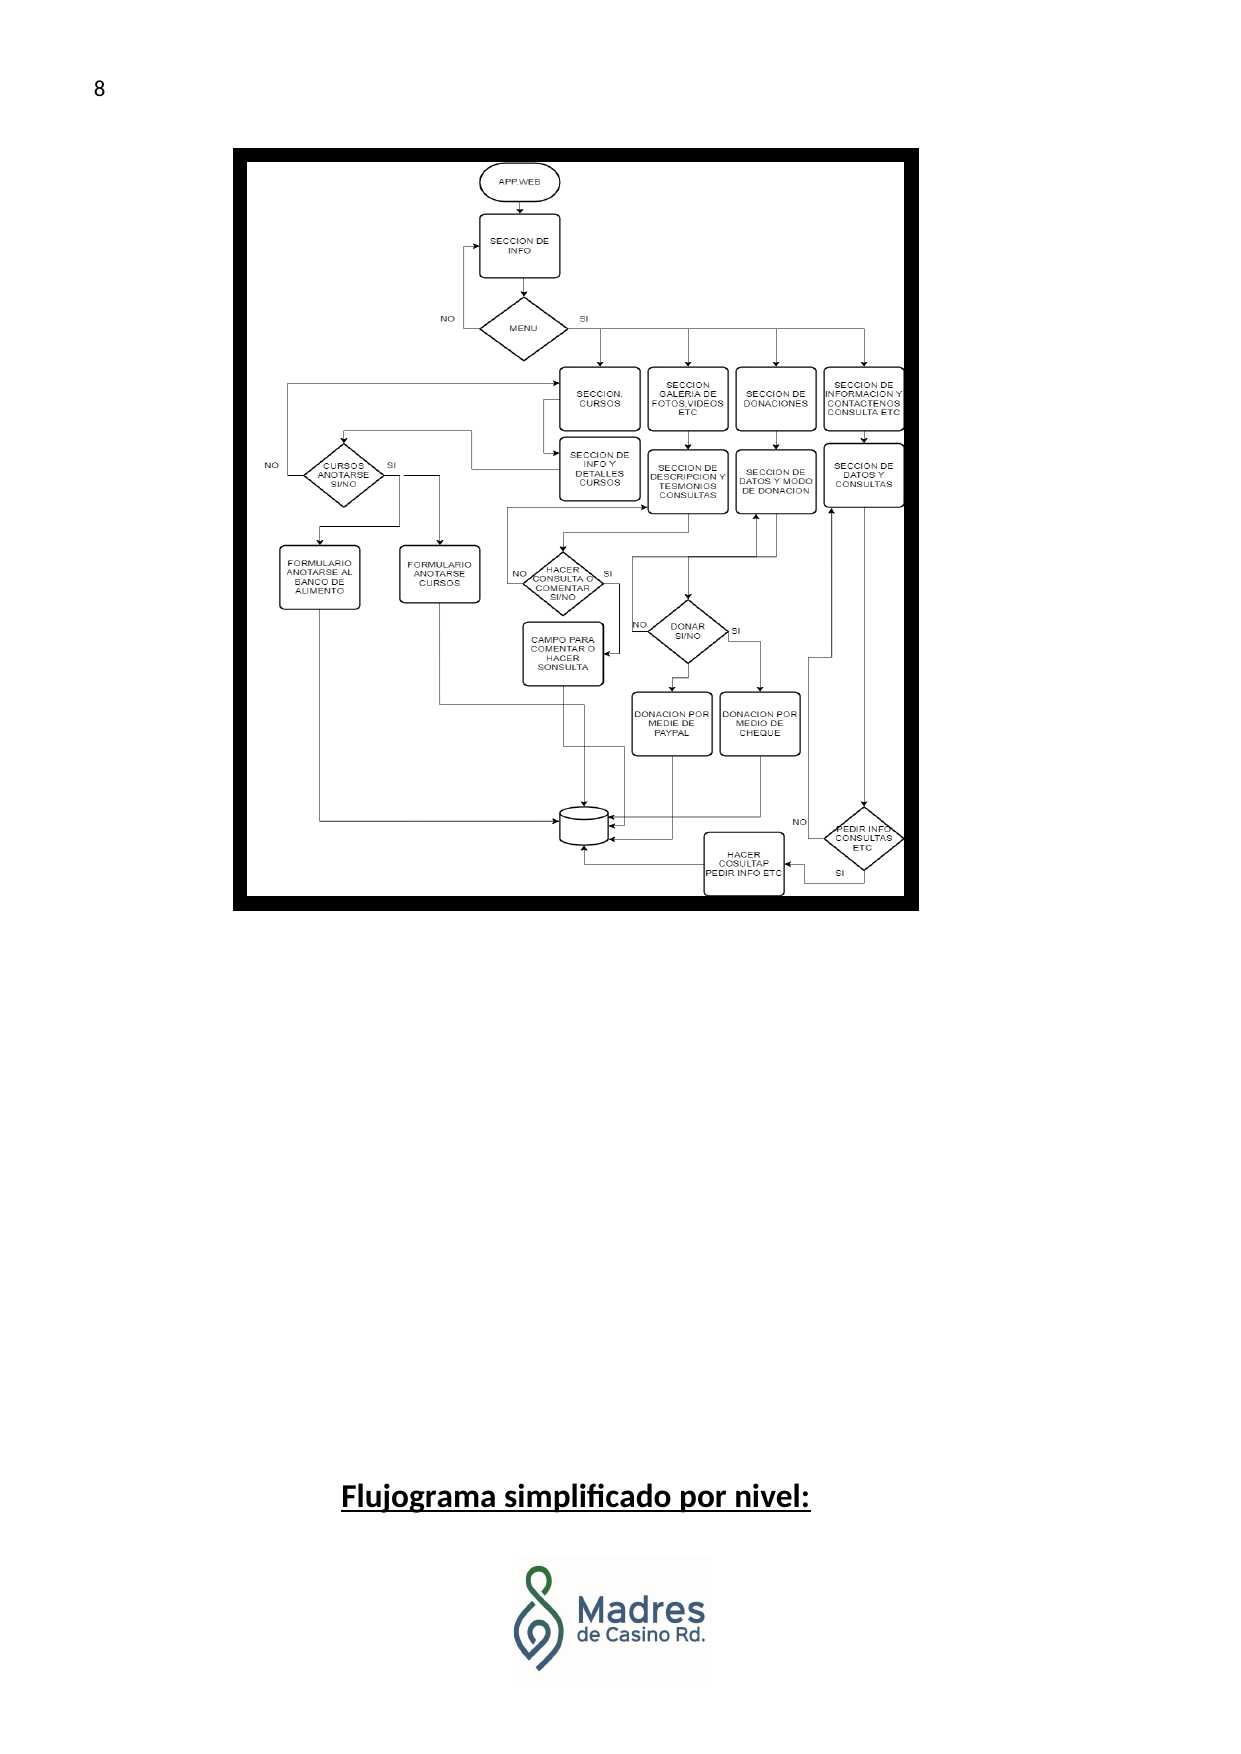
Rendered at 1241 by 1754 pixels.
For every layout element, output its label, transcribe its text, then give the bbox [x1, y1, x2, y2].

picture [513, 1556, 712, 1681]
picture [247, 162, 904, 896]
text Flujograma simplificado por nivel: [88, 1475, 1063, 1516]
